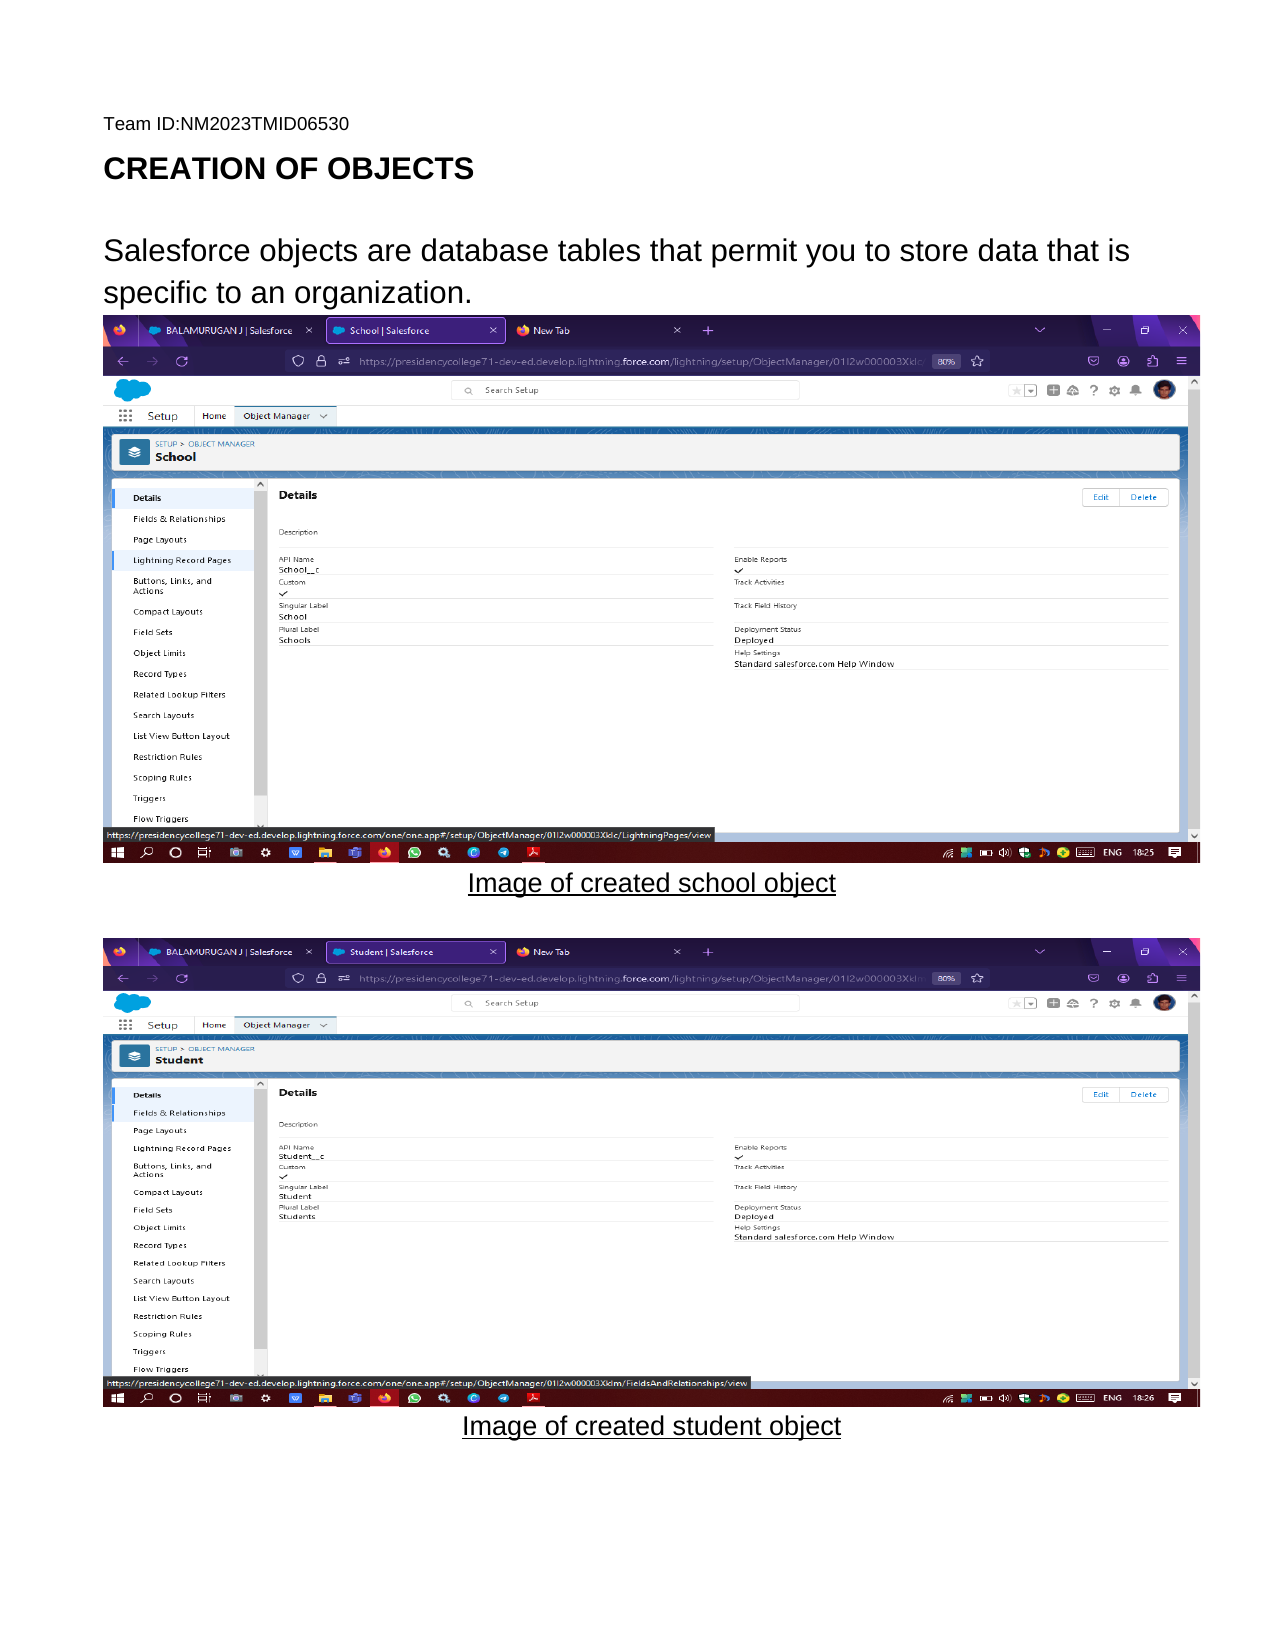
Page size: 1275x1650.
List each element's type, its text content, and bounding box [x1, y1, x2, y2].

text Image of created school object [103, 867, 1200, 898]
text CREATION OF OBJECTS [103, 150, 1200, 186]
text Image of created student object [103, 1410, 1200, 1442]
text Salesforce objects are database tables that permit you to store data that is specific to an organization. [103, 232, 1200, 310]
picture [103, 938, 1200, 1407]
picture [103, 315, 1200, 863]
